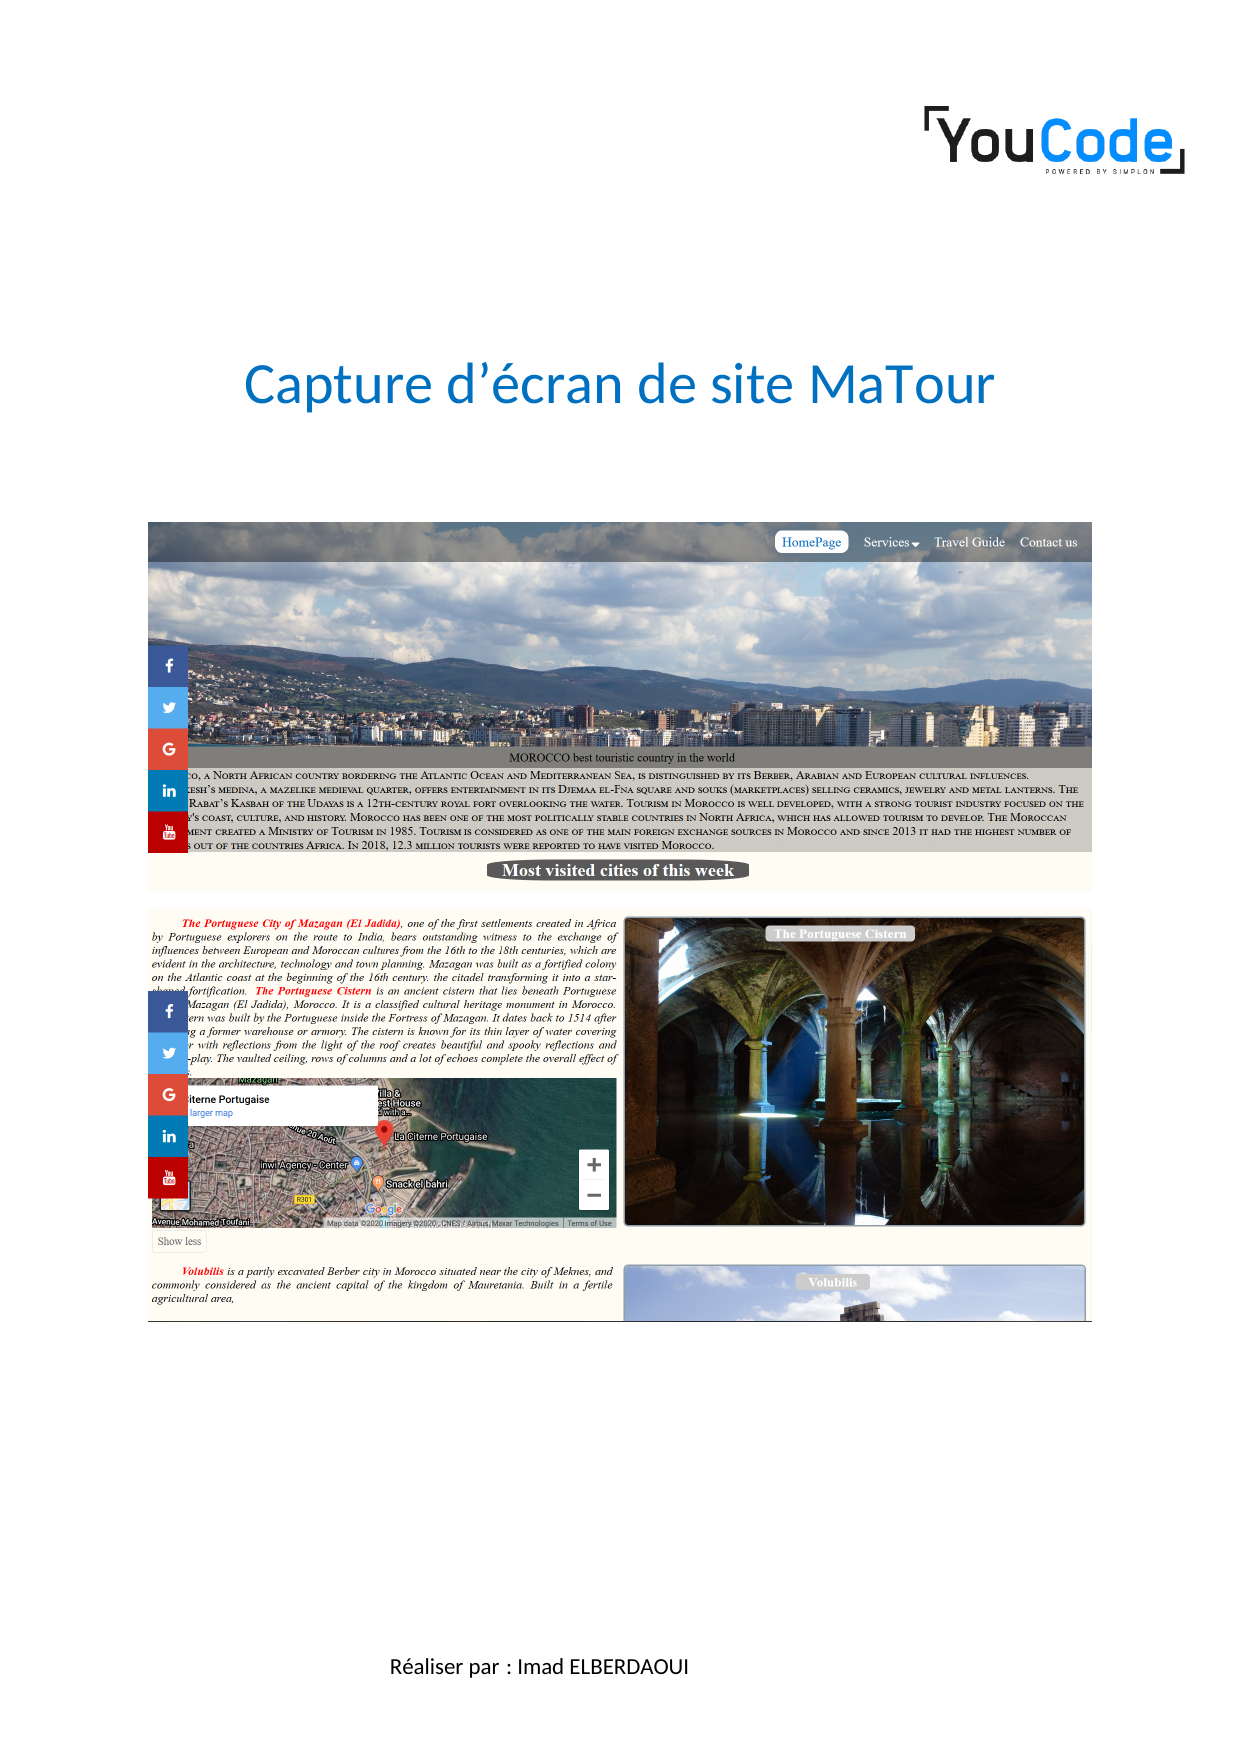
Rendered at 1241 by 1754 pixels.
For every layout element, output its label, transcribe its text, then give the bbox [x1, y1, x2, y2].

text Capture d’écran de site MaTour [148, 347, 1093, 418]
picture [148, 522, 1092, 891]
picture [915, 102, 1194, 176]
picture [148, 908, 1092, 1322]
picture [168, 789, 175, 796]
